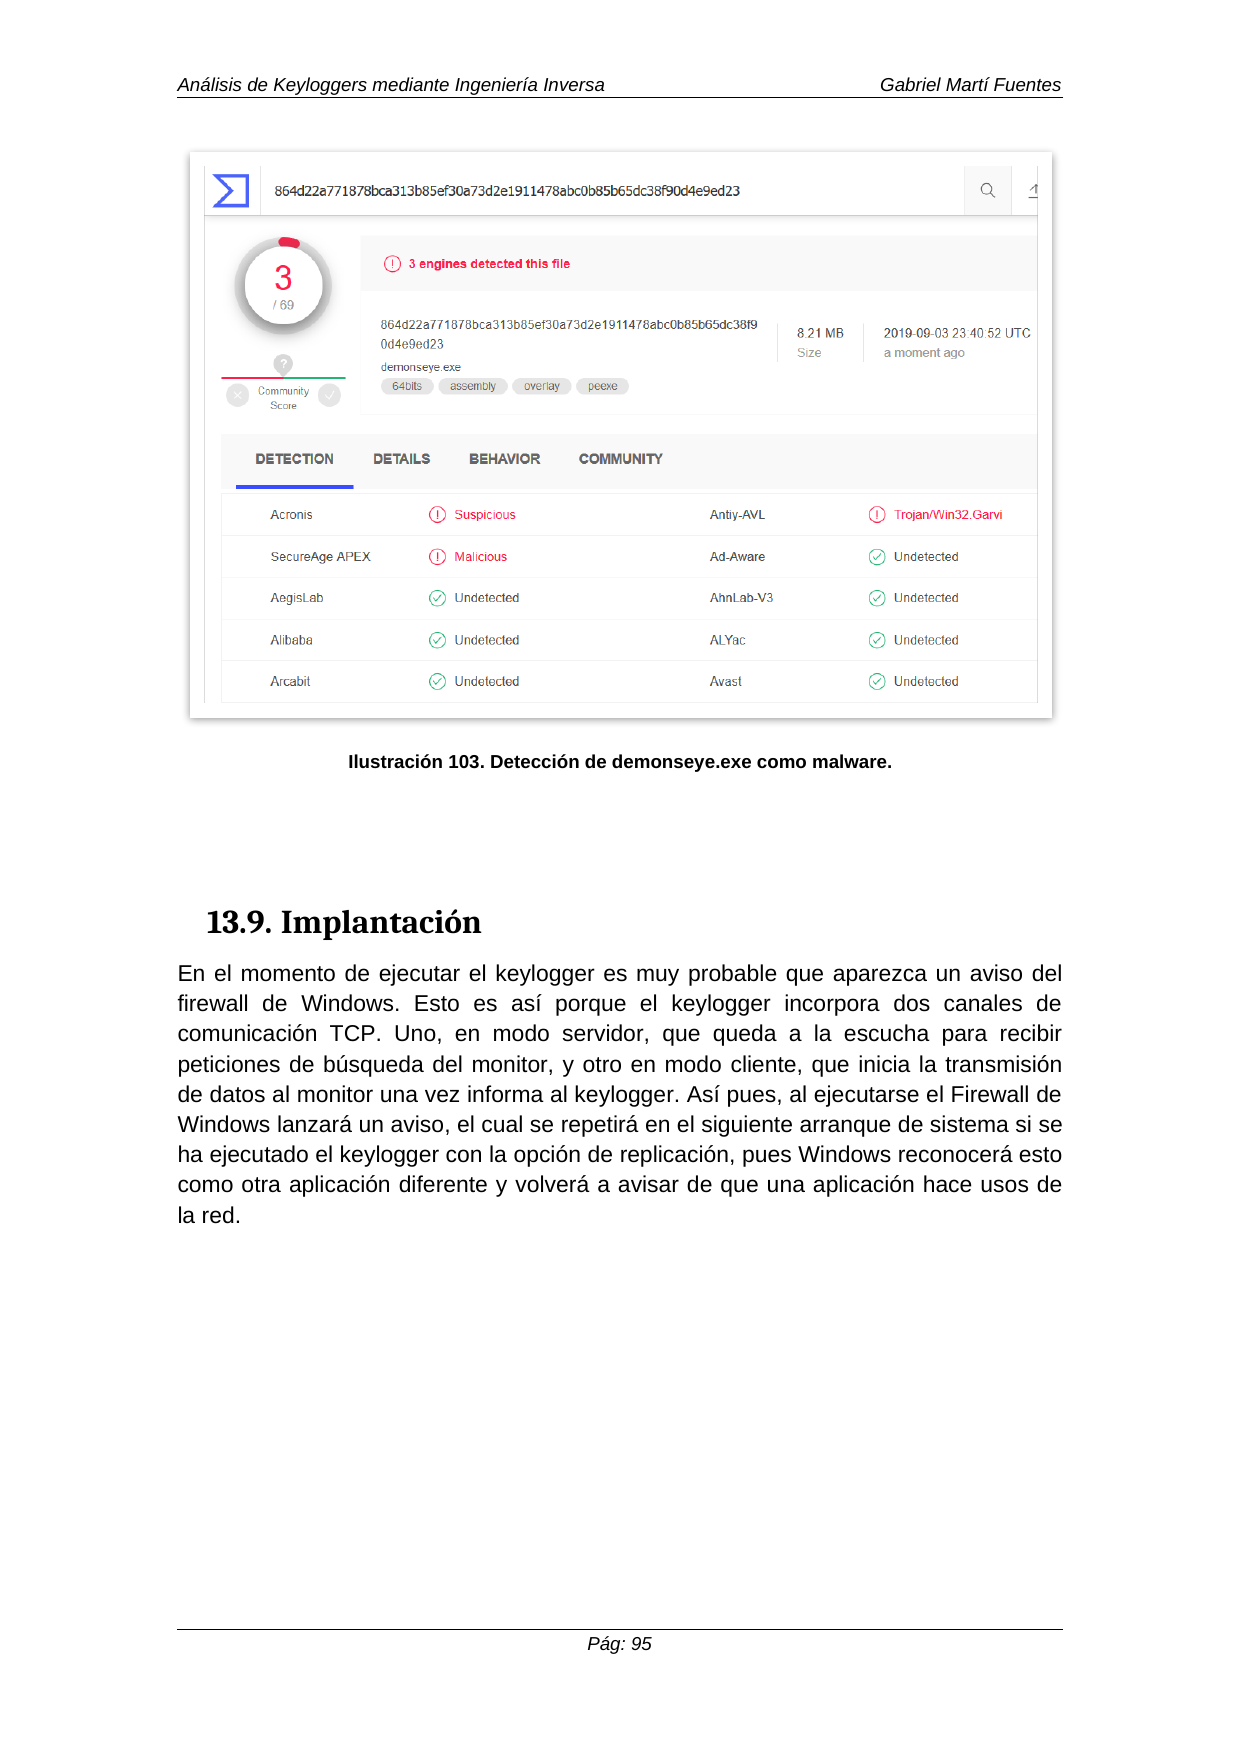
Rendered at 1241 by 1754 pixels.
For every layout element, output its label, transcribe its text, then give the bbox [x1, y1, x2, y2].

text Ilustración 103. Detección de demonseye.exe como malware. [177, 751, 1063, 772]
picture [204, 166, 1038, 703]
text En el momento de ejecutar el keylogger es muy probable que aparezca un aviso del firewall de Windows. Esto es así porque el keylogger incorpora dos canales de comunicación TCP. Uno, en modo servidor, que queda a la escucha para recibir peticiones de búsqueda del monitor, y otro en modo cliente, que inicia la transmisión de datos al monitor una vez informa al keylogger. Así pues, al ejecutarse el Firewall de Windows lanzará un aviso, el cual se repetirá en el siguiente arranque de sistema si se ha ejecutado el keylogger con la opción de replicación, pues Windows reconocerá esto como otra aplicación diferente y volverá a avisar de que una aplicación hace usos de la red. [177, 960, 1063, 1228]
subtitle Implantación [207, 903, 1063, 942]
